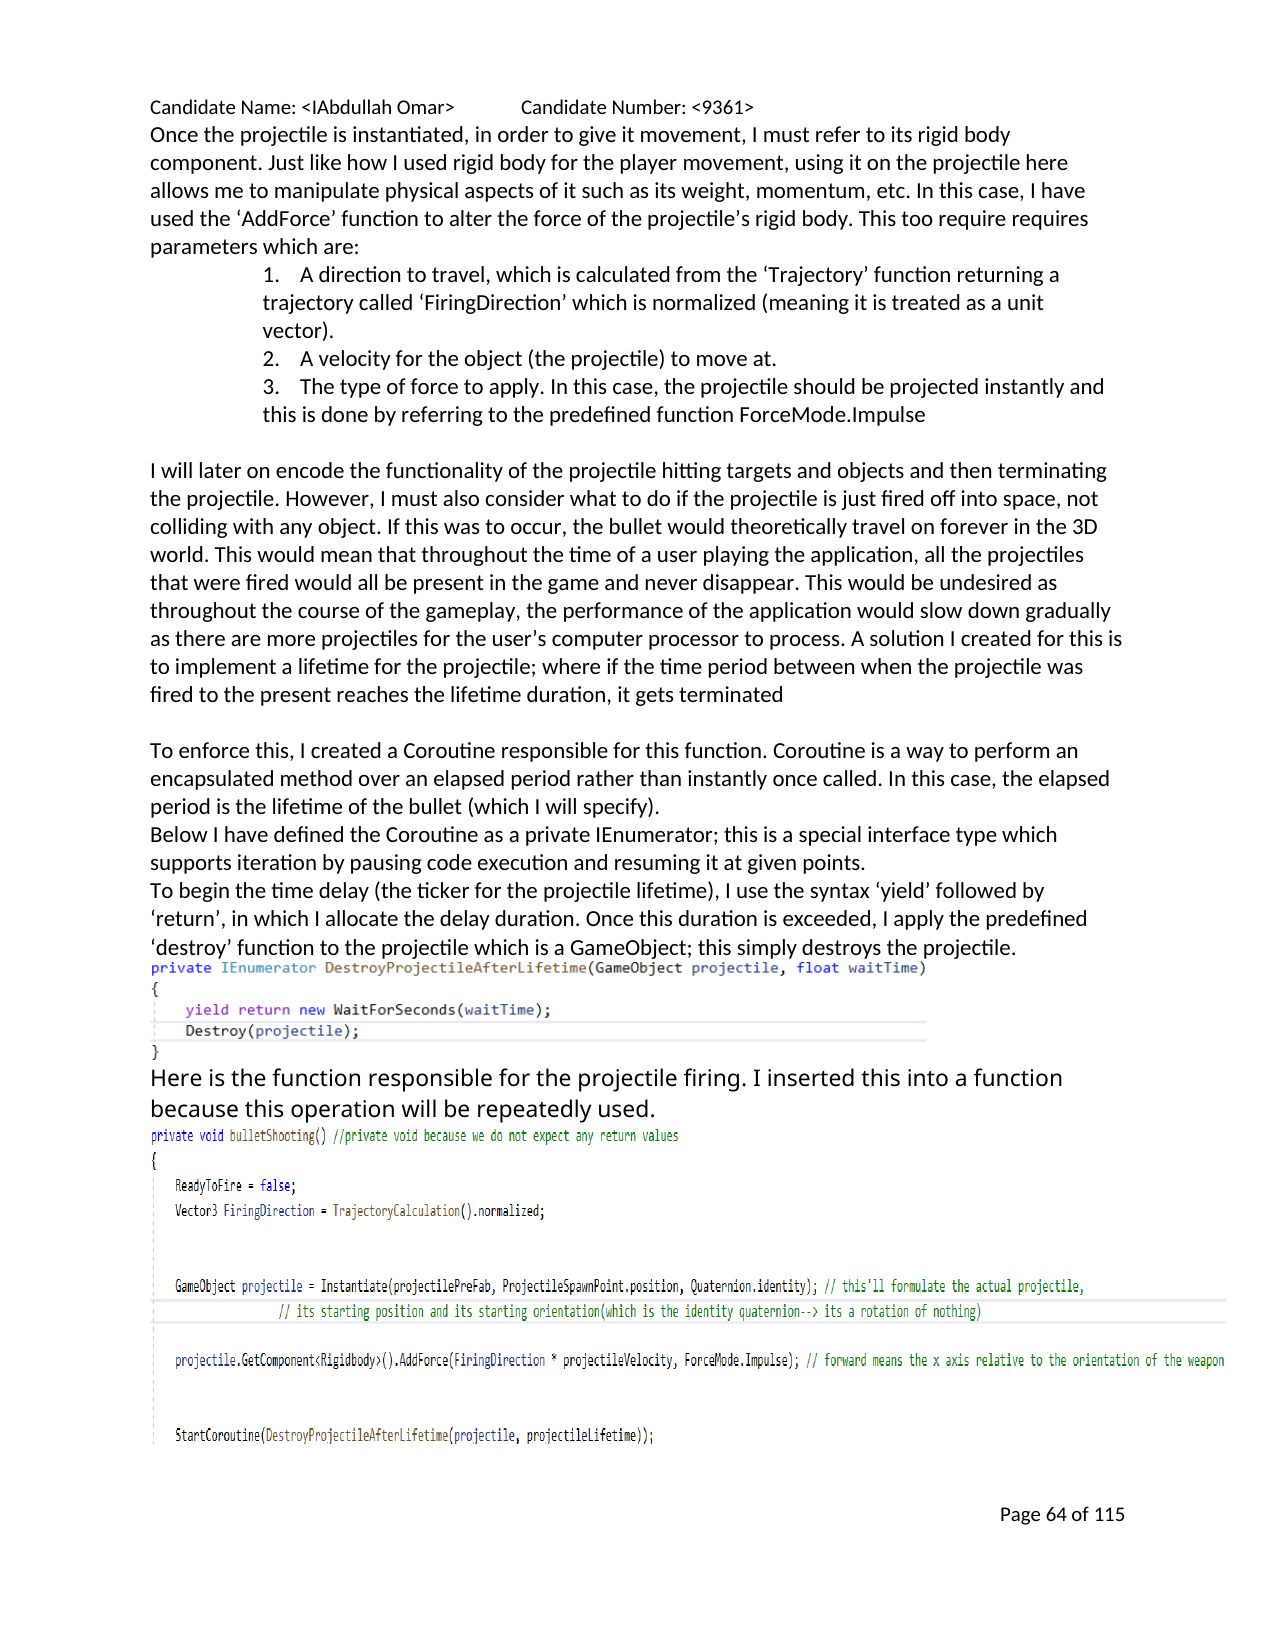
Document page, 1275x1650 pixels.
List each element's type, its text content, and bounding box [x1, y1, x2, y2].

text To begin the time delay (the ticker for the projectile lifetime), I use the syntax ‘yield’ followed by ‘return’, in which I allocate the delay duration. Once this duration is exceeded, I apply the predefined ‘destroy’ function to the projectile which is a GameObject; this simply destroys the projectile. [150, 877, 1125, 961]
picture [150, 1124, 1227, 1444]
text I will later on encode the functionality of the projectile hitting targets and objects and then terminating the projectile. However, I must also consider what to do if the projectile is just fired off into space, not colliding with any object. If this was to occur, the bullet would theoretically travel on forever in the 3D world. This would mean that throughout the time of a user playing the application, all the projectiles that were fired would all be present in the game and never disappear. This would be undesired as throughout the course of the gameplay, the performance of the application would slow down gradually as there are more projectiles for the user’s computer processor to process. A solution I created for this is to implement a lifetime for the projectile; where if the time period between when the projectile was fired to the present reaches the lifetime duration, it gets terminated [150, 456, 1125, 708]
text Below I have defined the Coroutine as a private IEnumerator; this is a special interface type which supports iteration by pausing code execution and resuming it at given points. [150, 821, 1125, 877]
text To enforce this, I created a Coroutine responsible for this function. Coroutine is a way to perform an encapsulated method over an elapsed period rather than instantly once called. In this case, the elapsed period is the lifetime of the bullet (which I will specify). [150, 736, 1125, 821]
text Once the projectile is instantiated, in order to give it movement, I must refer to its rigid body component. Just like how I used rigid body for the player movement, using it on the projectile here allows me to manipulate physical aspects of it such as its weight, momentum, etc. In this case, I have used the ‘AddForce’ function to alter the force of the projectile’s rigid body. This too require requires parameters which are: [150, 120, 1125, 260]
picture [150, 960, 927, 1062]
list The type of force to apply. In this case, the projectile should be projected instantly and this is done by referring to the predefined function ForceMode.Impulse [262, 372, 1125, 428]
list A direction to travel, which is calculated from the ‘Trajectory’ function returning a trajectory called ‘FiringDirection’ which is normalized (meaning it is treated as a unit vector). [262, 260, 1125, 344]
list A velocity for the object (the projectile) to move at. [262, 344, 1125, 372]
